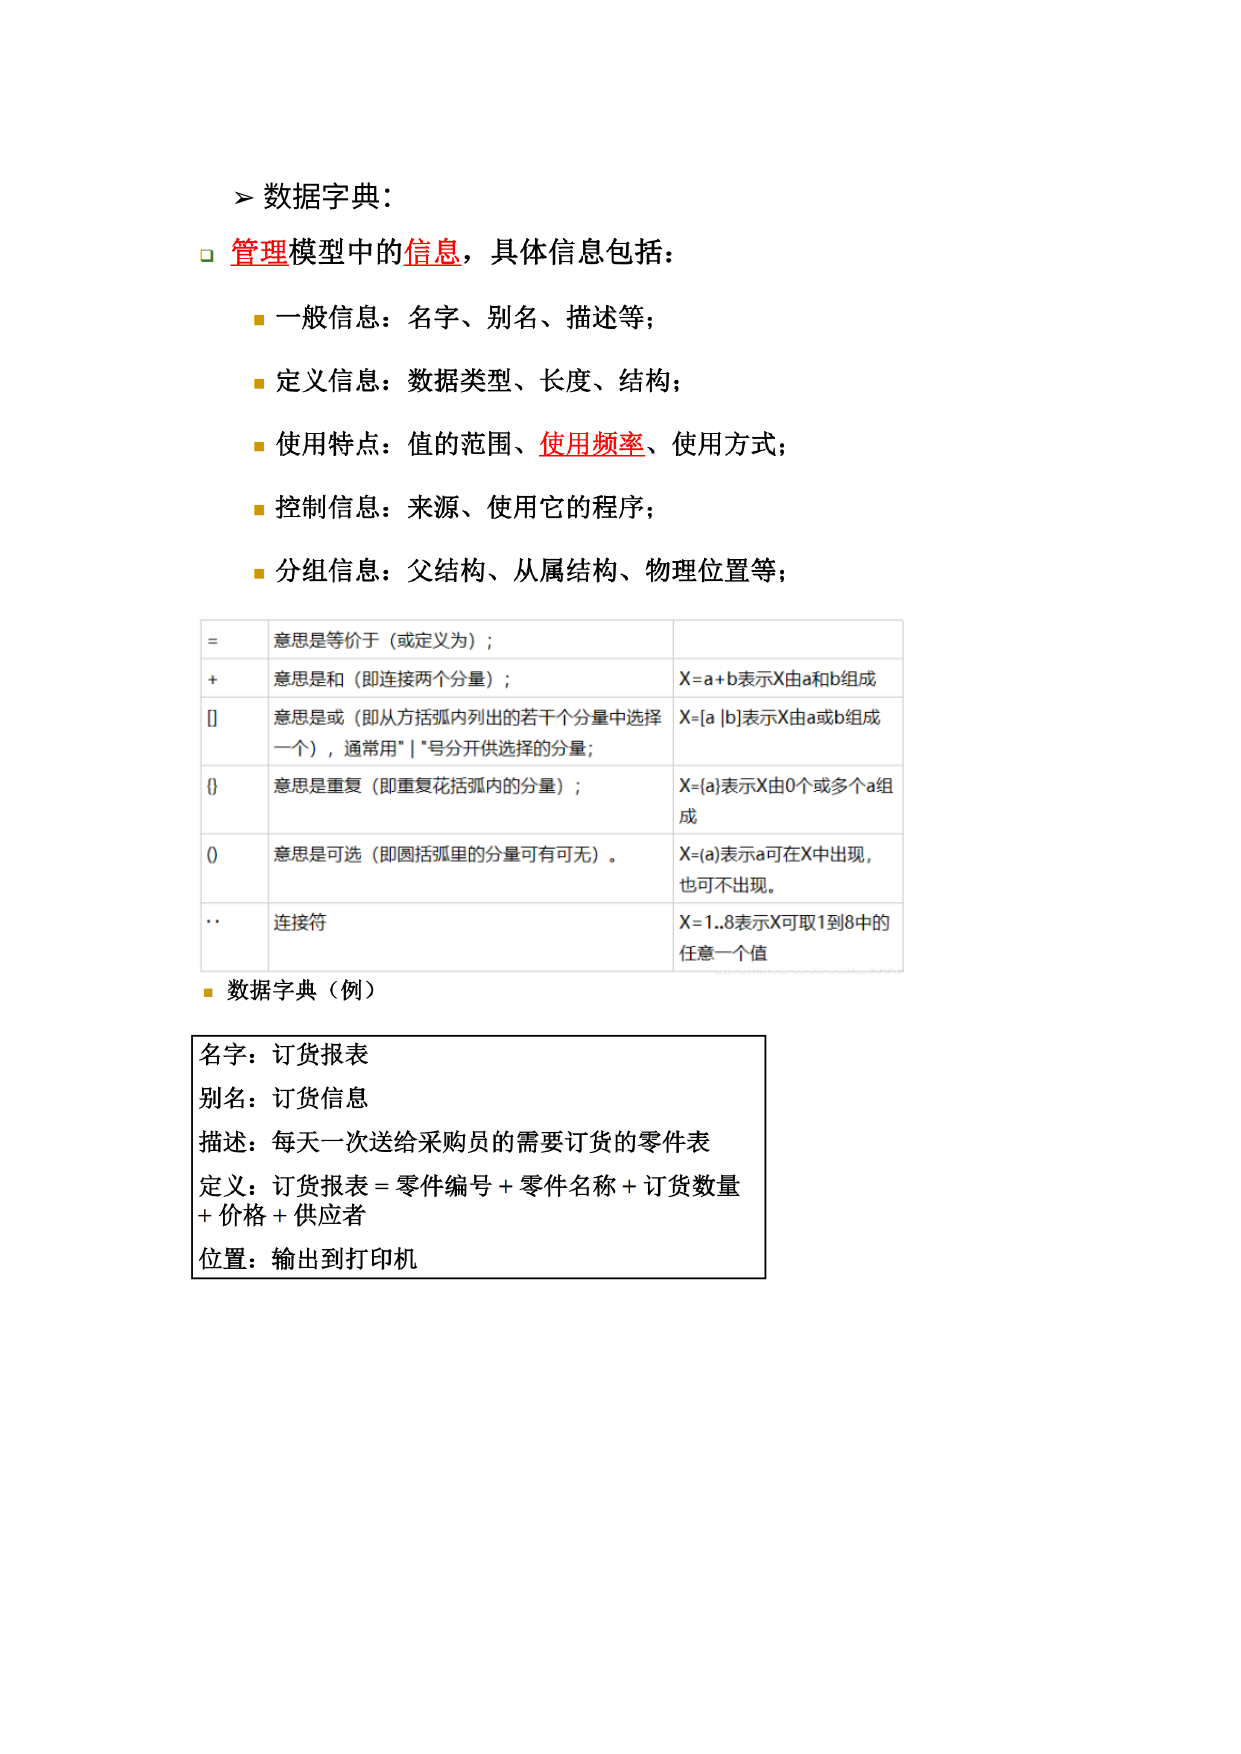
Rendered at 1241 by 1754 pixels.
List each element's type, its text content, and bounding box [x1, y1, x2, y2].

picture [187, 617, 910, 1283]
text ➢ 数据字典： [187, 162, 1053, 227]
picture [187, 227, 804, 590]
